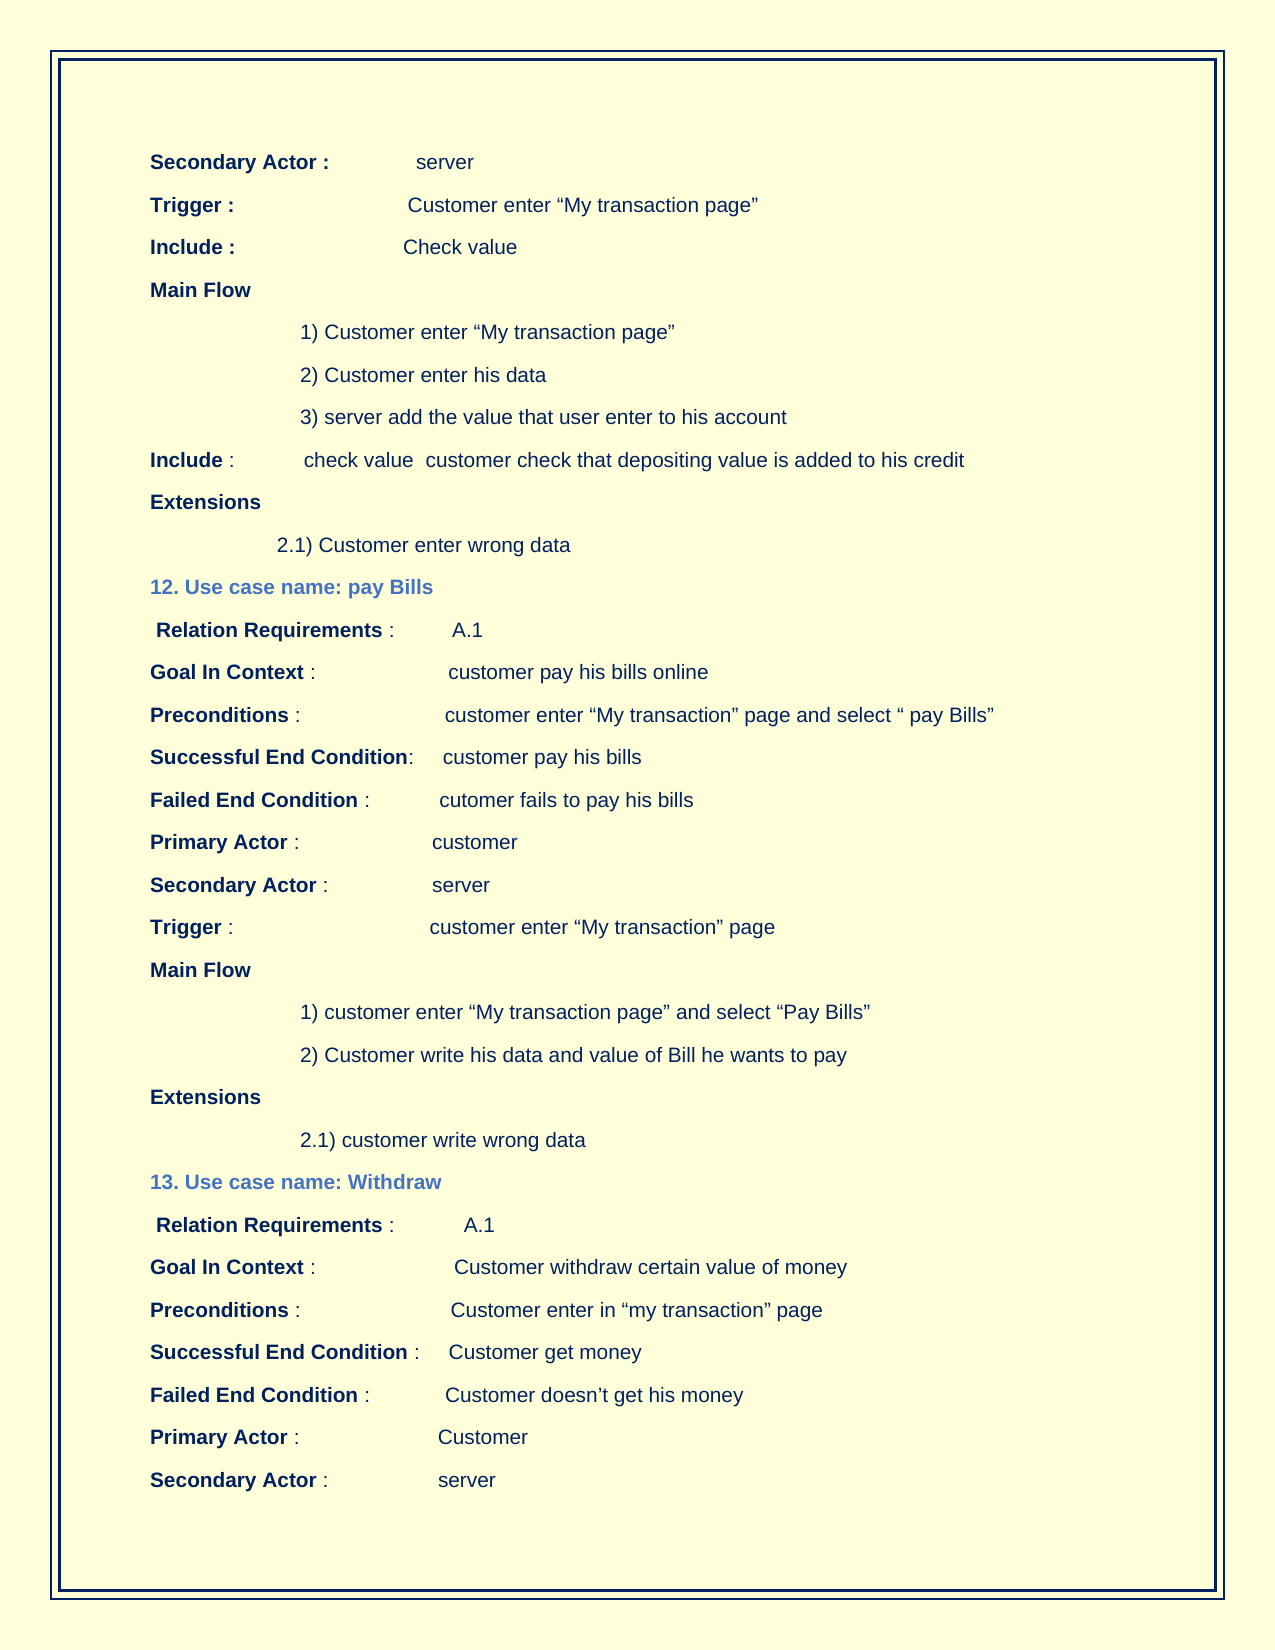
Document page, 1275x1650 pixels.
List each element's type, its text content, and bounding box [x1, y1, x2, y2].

text Primary Actor : Customer [150, 1425, 1125, 1449]
text Preconditions : Customer enter in “my transaction” page [150, 1297, 1125, 1321]
text 1) Customer enter “My transaction page” [150, 320, 1125, 344]
text Goal In Context : Customer withdraw certain value of money [150, 1255, 1125, 1279]
text Relation Requirements : A.1 [150, 1212, 1125, 1236]
text 3) server add the value that user enter to his account [150, 405, 1125, 429]
text 1) customer enter “My transaction page” and select “Pay Bills” [150, 1000, 1125, 1024]
text 2.1) customer write wrong data [150, 1127, 1125, 1151]
text Secondary Actor : server [150, 1467, 1125, 1491]
text 12. Use case name: pay Bills [150, 575, 1125, 599]
text 13. Use case name: Withdraw [150, 1170, 1125, 1194]
text Include : check value customer check that depositing value is added to his credit [150, 447, 1125, 471]
text Relation Requirements : A.1 [150, 617, 1125, 641]
text Secondary Actor : server [150, 150, 1125, 174]
text Successful End Condition: customer pay his bills [150, 745, 1125, 769]
text Preconditions : customer enter “My transaction” page and select “ pay Bills” [150, 702, 1125, 726]
text Failed End Condition : Customer doesn’t get his money [150, 1382, 1125, 1406]
text Primary Actor : customer [150, 830, 1125, 854]
text Trigger : Customer enter “My transaction page” [150, 192, 1125, 216]
text Failed End Condition : cutomer fails to pay his bills [150, 787, 1125, 811]
text 2) Customer enter his data [150, 362, 1125, 386]
text Include : Check value [150, 235, 1125, 259]
text Extensions [150, 490, 1125, 514]
text Successful End Condition : Customer get money [150, 1340, 1125, 1364]
text Goal In Context : customer pay his bills online [150, 660, 1125, 684]
text Trigger : customer enter “My transaction” page [150, 915, 1125, 939]
text Main Flow [150, 277, 1125, 301]
text 2.1) Customer enter wrong data [150, 532, 1125, 556]
text Main Flow [150, 957, 1125, 981]
text 2) Customer write his data and value of Bill he wants to pay [150, 1042, 1125, 1066]
text Secondary Actor : server [150, 872, 1125, 896]
text Extensions [150, 1085, 1125, 1109]
